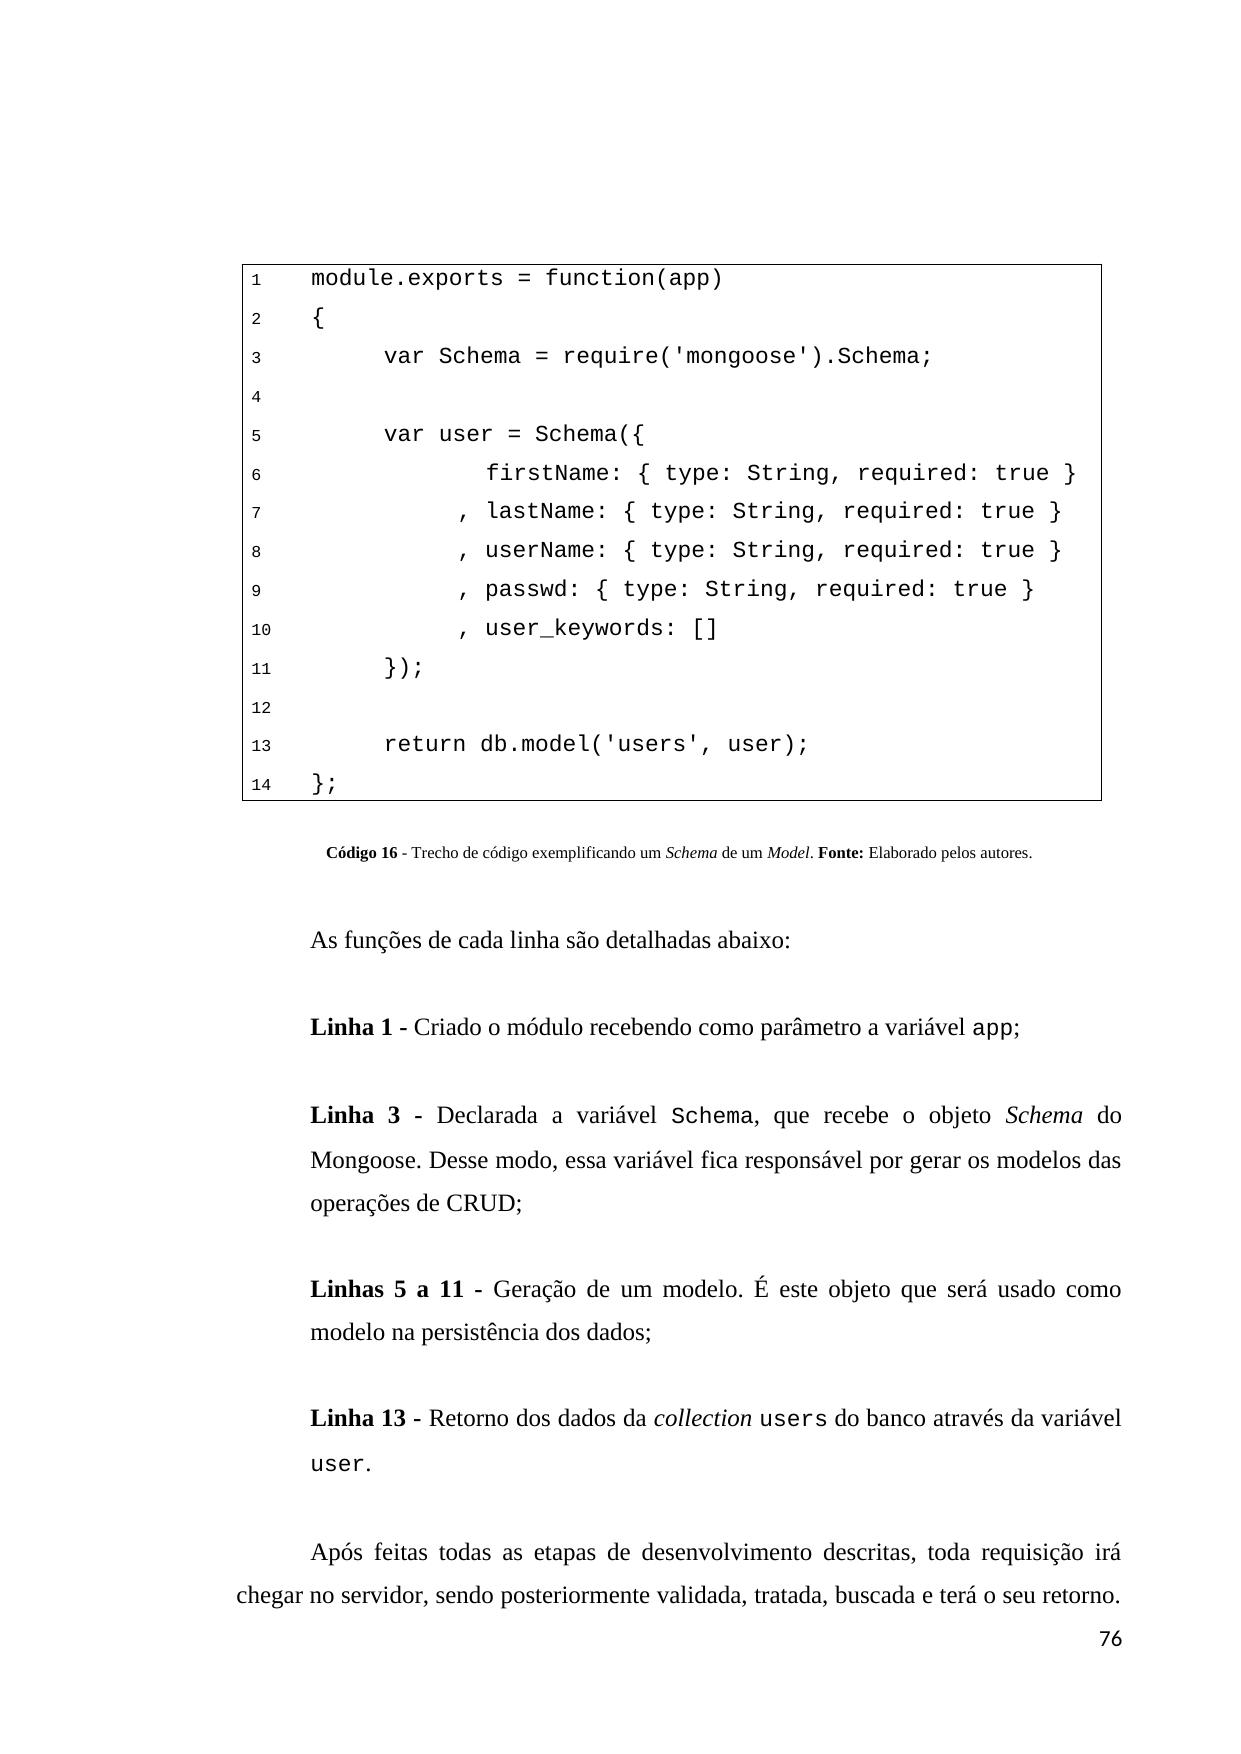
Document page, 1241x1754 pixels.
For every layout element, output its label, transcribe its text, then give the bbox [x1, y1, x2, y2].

list , lastName: { type: String, required: true } [243, 497, 1101, 526]
text Linha 3 - Declarada a variável Schema, que recebe o objeto Schema do Mongoose. Desse modo, essa variável fica responsável por gerar os modelos das operações de CRUD; [310, 1100, 1122, 1217]
list , userName: { type: String, required: true } [243, 535, 1101, 564]
list var user = Schema({ [243, 419, 1101, 448]
text Linhas 5 a 11 - Geração de um modelo. É este objeto que será usado como modelo na persistência dos dados; [310, 1274, 1122, 1346]
list var Schema = require('mongoose').Schema; [243, 341, 1101, 370]
list , passwd: { type: String, required: true } [243, 574, 1101, 603]
text Código 16 - Trecho de código exemplificando um Schema de um Model. Fonte: Elaborado pelos autores. [236, 842, 1122, 862]
list }); [243, 652, 1101, 681]
text Linha 1 - Criado o módulo recebendo como parâmetro a variável app; [310, 1012, 1122, 1042]
list { [243, 302, 1101, 331]
list firstName: { type: String, required: true } [243, 458, 1101, 487]
list return db.model('users', user); [243, 730, 1101, 759]
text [236, 1537, 1122, 1608]
text Linha 13 - Retorno dos dados da collection users do banco através da variável user. [310, 1403, 1122, 1478]
list }; [243, 768, 1101, 800]
text As funções de cada linha são detalhadas abaixo: [236, 926, 1122, 954]
list , user_keywords: [] [243, 613, 1101, 642]
list module.exports = function(app) [243, 265, 1101, 292]
